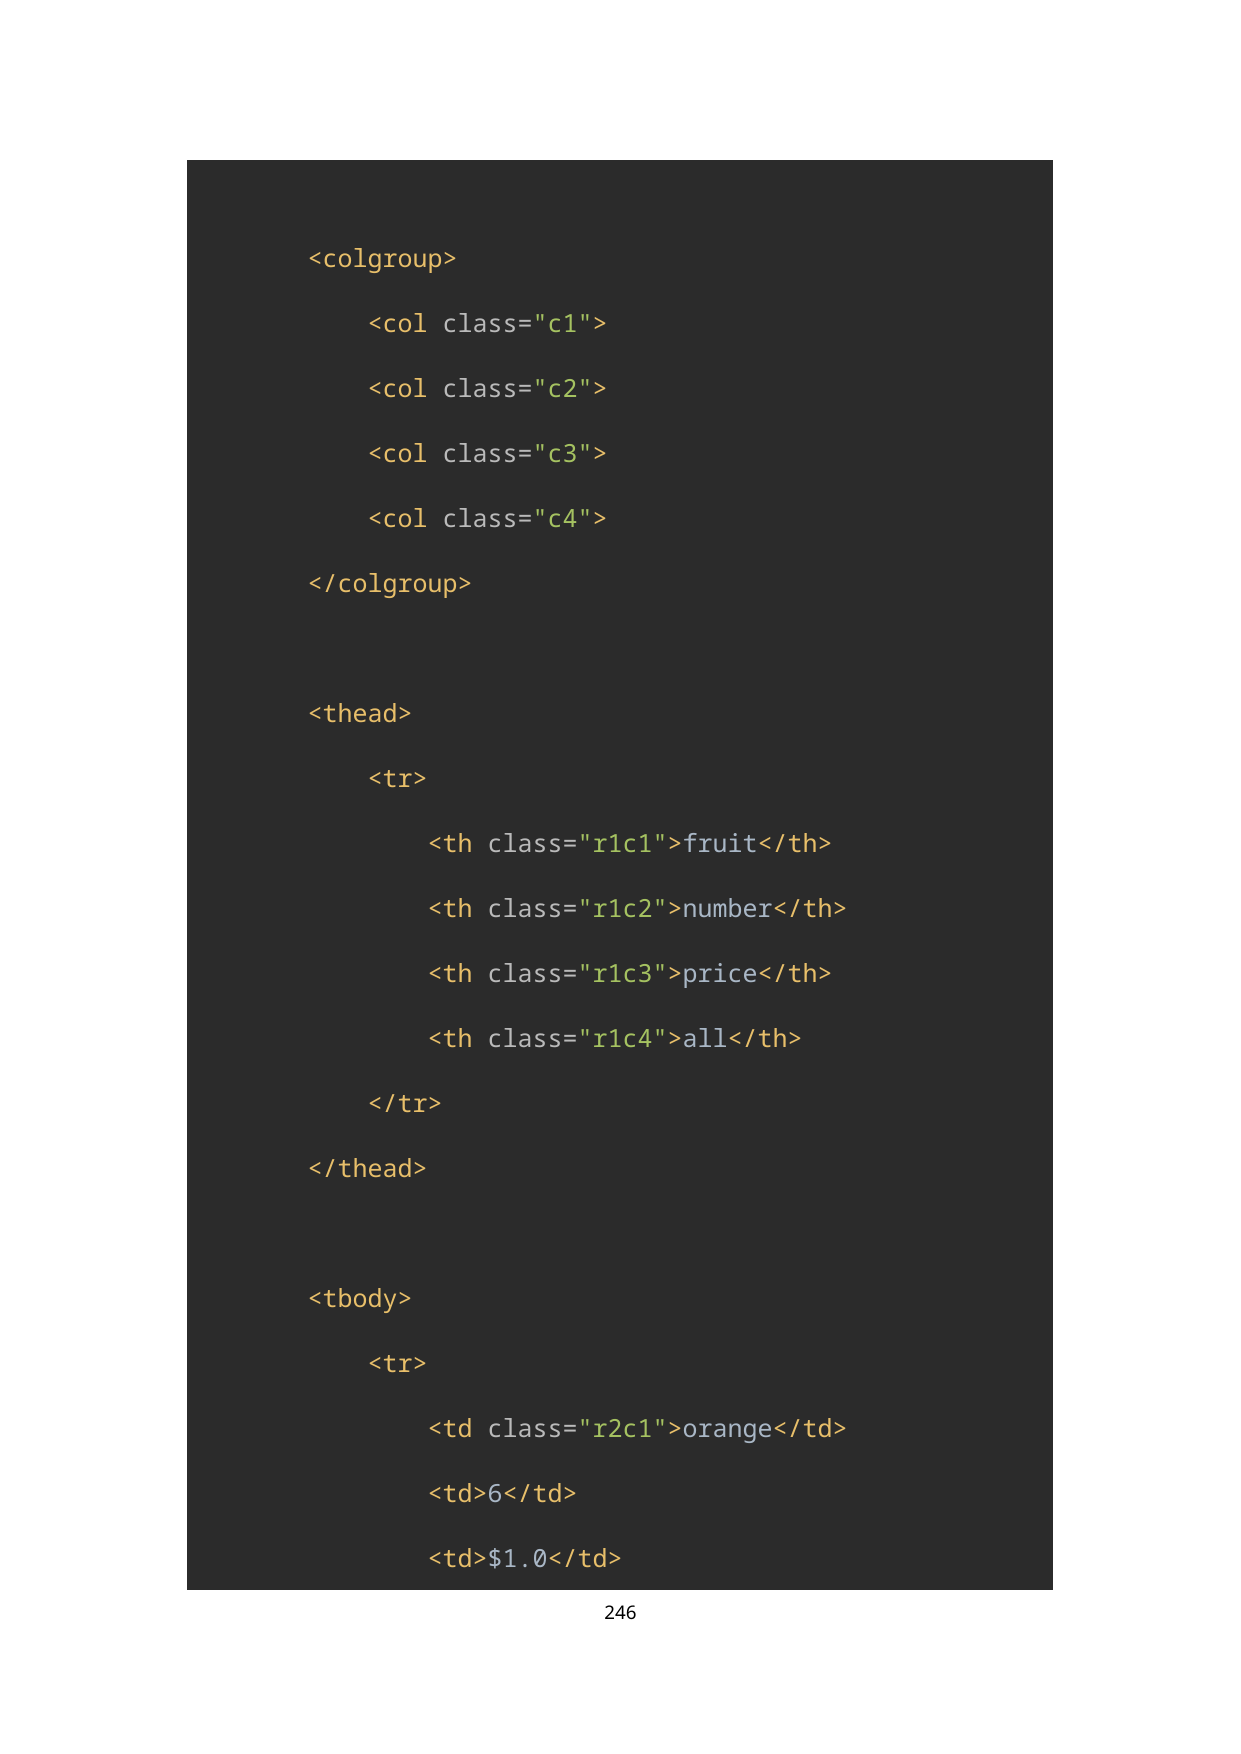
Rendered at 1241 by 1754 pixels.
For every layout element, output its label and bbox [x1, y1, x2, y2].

text [187, 160, 1053, 1590]
